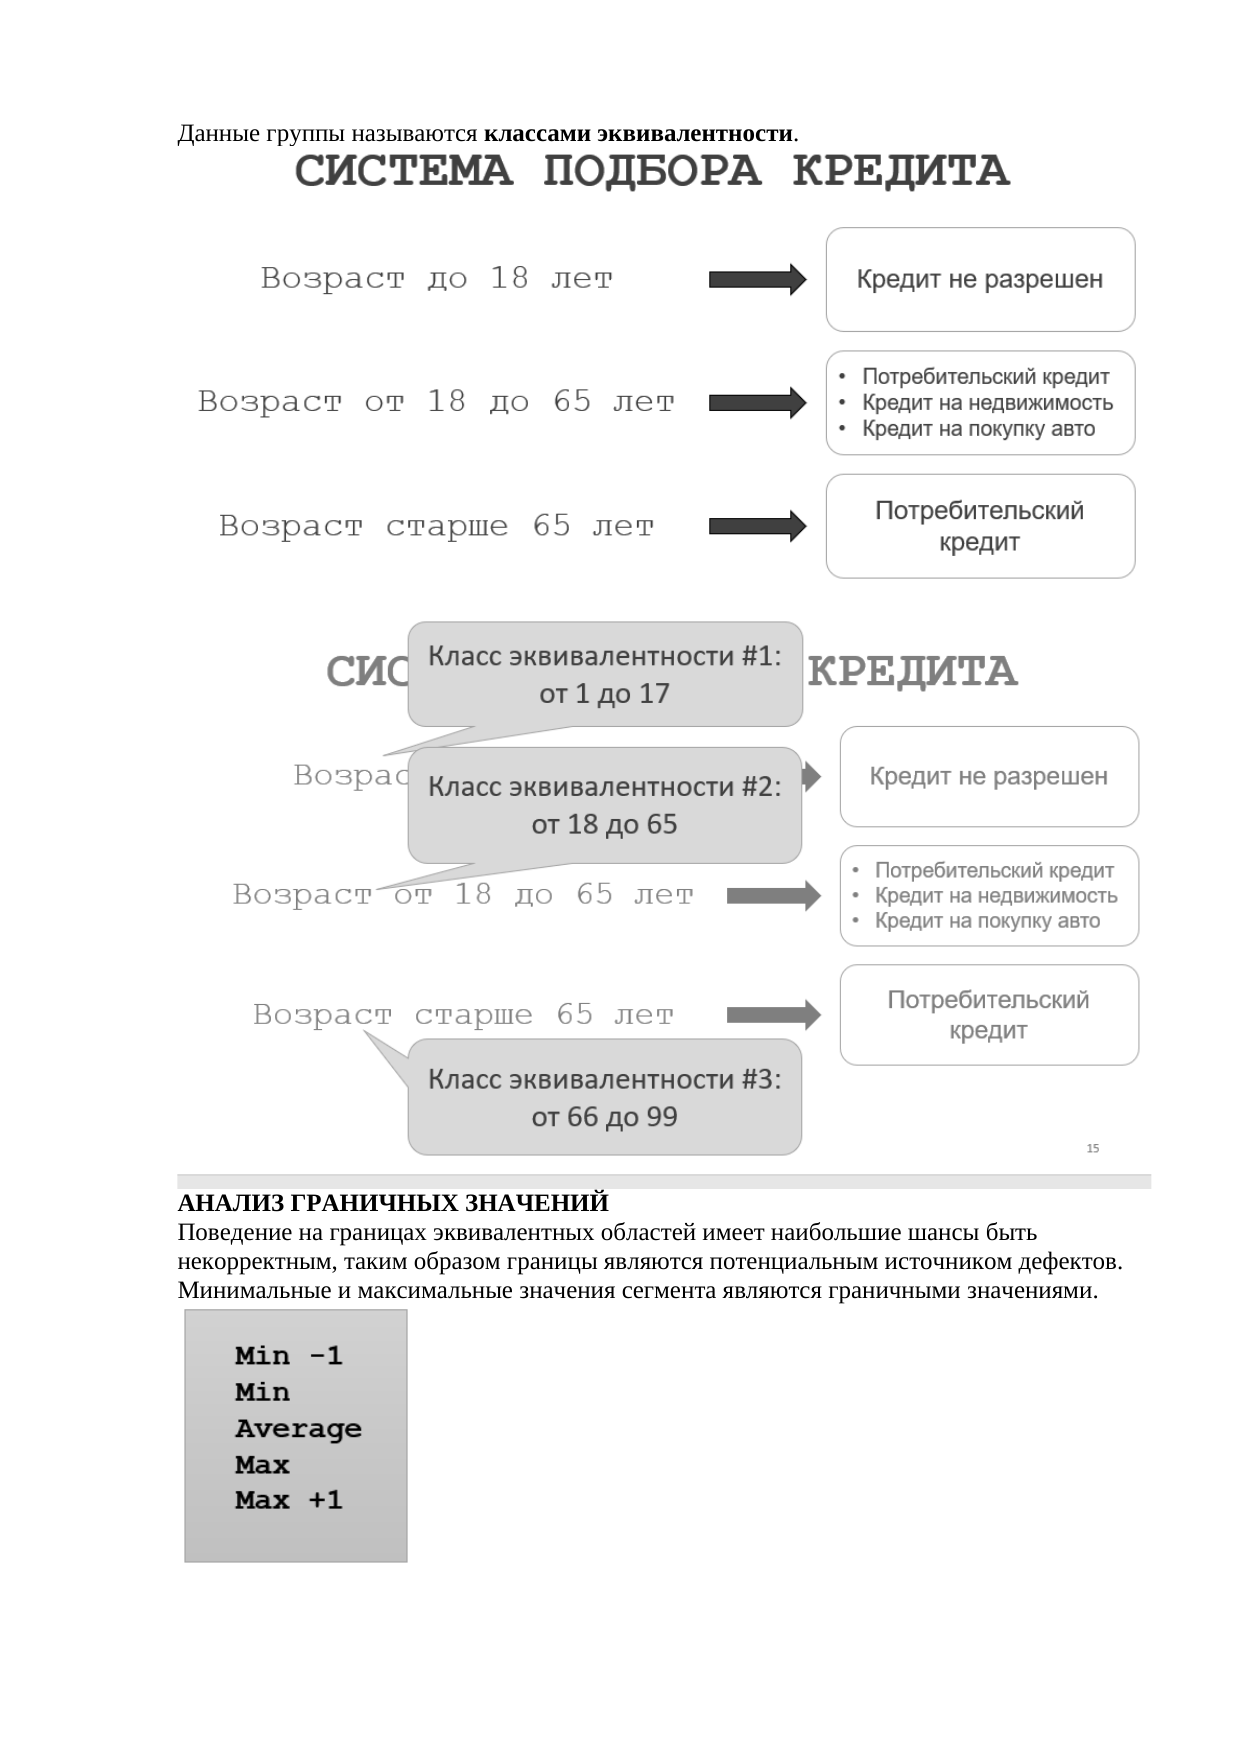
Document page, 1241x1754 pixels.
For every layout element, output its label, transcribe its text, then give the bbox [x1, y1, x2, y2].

text АНАЛИЗ ГРАНИЧНЫХ ЗНАЧЕНИЙ [177, 1189, 1152, 1217]
text Данные группы называются классами эквивалентности. [177, 118, 1152, 146]
text Поведение на границах эквивалентных областей имеет наибольшие шансы быть некорректным, таким образом границы являются потенциальным источником дефектов. Минимальные и максимальные значения сегмента являются граничными значениями. [177, 1217, 1152, 1303]
picture [177, 146, 1152, 583]
picture [177, 611, 1152, 1189]
picture [177, 1303, 409, 1569]
